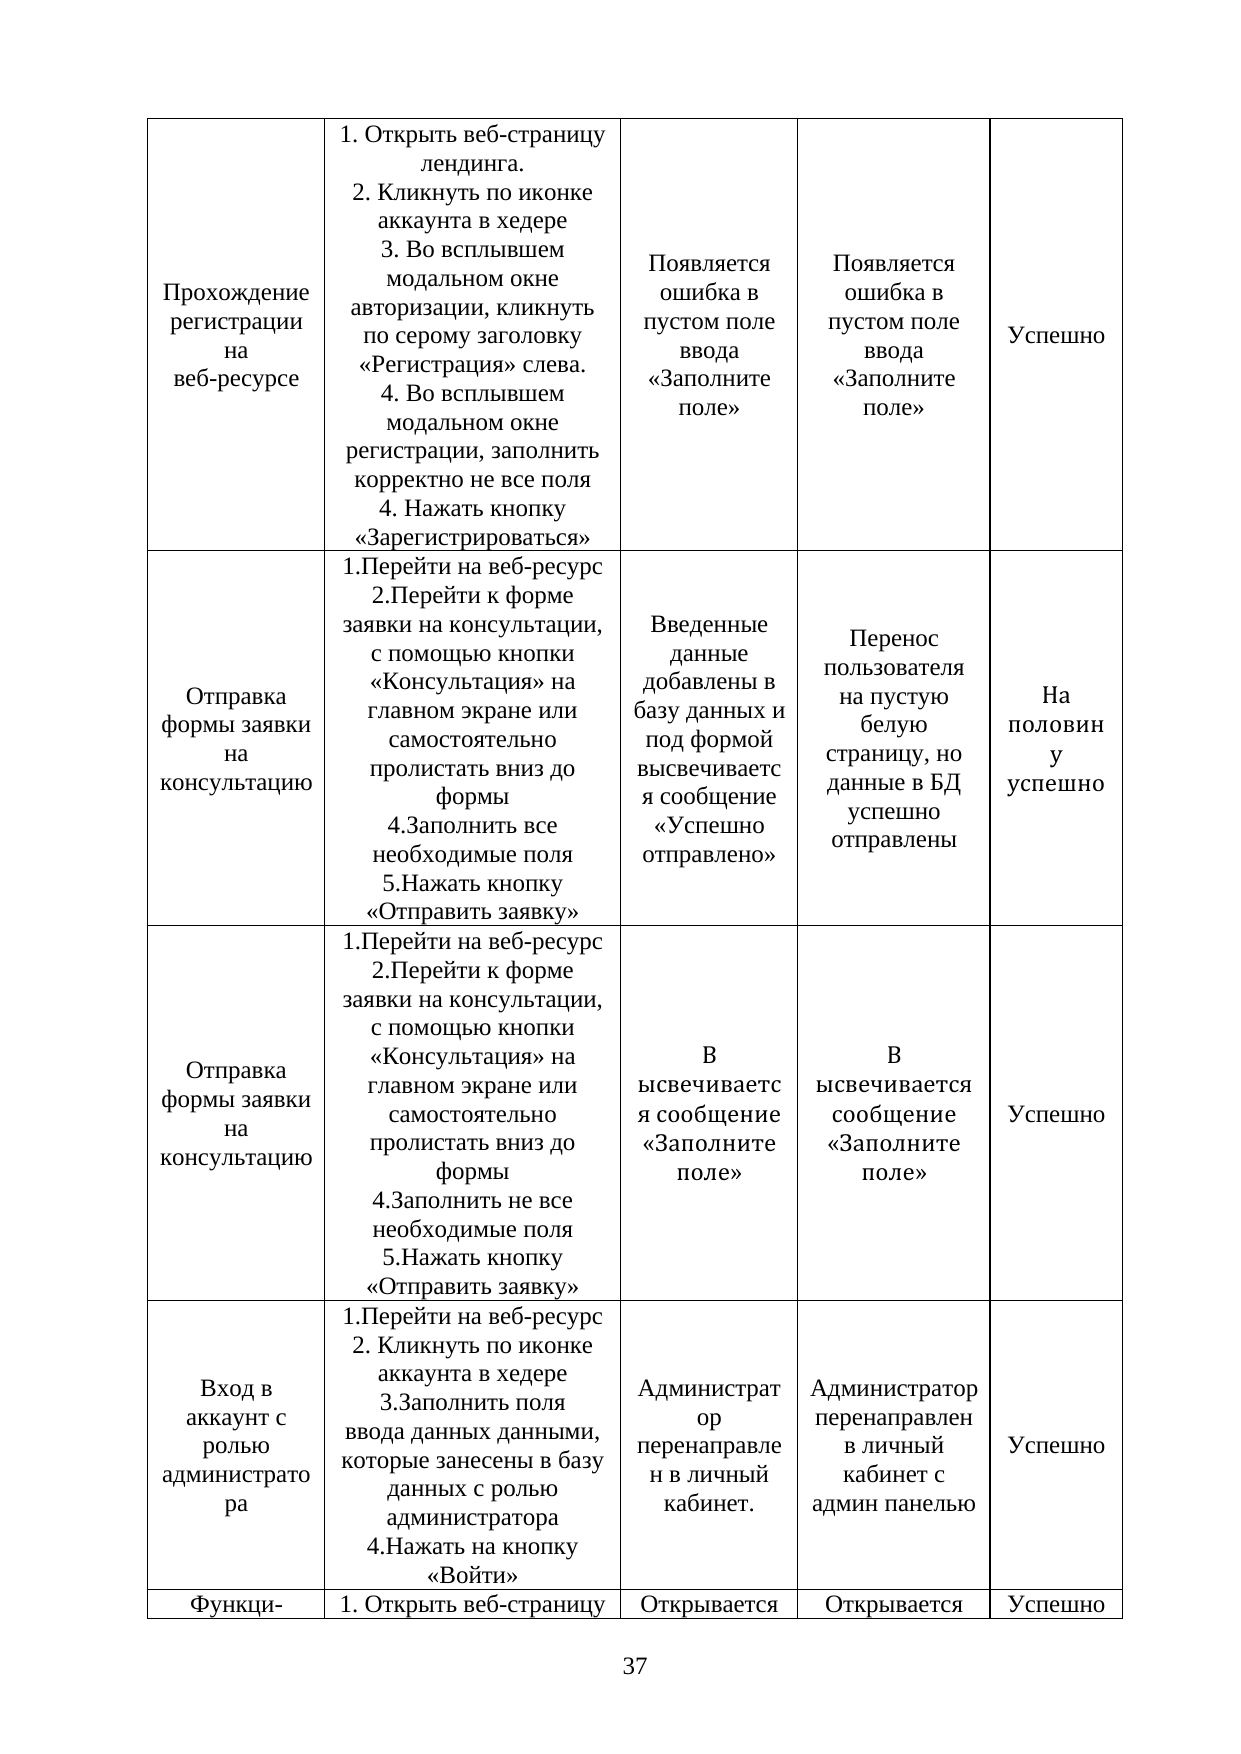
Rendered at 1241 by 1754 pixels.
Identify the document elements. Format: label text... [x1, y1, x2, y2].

table_cell Перенос пользователя на пустую белую страницу, но данные в БД успешно отправлены [798, 551, 989, 925]
table_cell Успешно [991, 926, 1122, 1300]
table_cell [325, 1590, 620, 1618]
table_cell Администратор перенаправлен в личный кабинет с админ панелью [798, 1301, 989, 1588]
table_cell Успешно [991, 1590, 1122, 1618]
table_cell Вход в аккаунт с ролью администратора [148, 1301, 324, 1588]
table_cell Высвечивается сообщение «Заполните поле» [621, 926, 797, 1300]
table_cell Появляется ошибка в пустом поле ввода «Заполните поле» [621, 119, 797, 550]
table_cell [621, 1590, 797, 1618]
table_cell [148, 119, 324, 550]
table_cell На половину успешно [991, 551, 1122, 925]
table_cell Успешно [991, 1301, 1122, 1588]
table_cell Появляется ошибка в пустом поле ввода «Заполните поле» [798, 119, 989, 550]
table_cell Введенные данные добавлены в базу данных и под формой высвечивается сообщение «Успешно отправлено» [621, 551, 797, 925]
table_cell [798, 1590, 989, 1618]
table_cell 1. Открыть веб-страницу лендинга. 2. Кликнуть по иконке аккаунта в хедере 3. Во всплывшем модальном окне авторизации, кликнуть по серому заголовку «Регистрация» слева. 4. Во всплывшем модальном окне регистрации, заполнить корректно не все поля 4. Нажать кнопку «Зарегистрироваться» [325, 119, 620, 550]
table_cell Отправка формы заявки на консультацию [148, 926, 324, 1300]
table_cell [148, 1590, 324, 1618]
table_cell Отправка формы заявки на консультацию [148, 551, 324, 925]
table_cell Администратор перенаправлен в личный кабинет. [621, 1301, 797, 1588]
table_cell Успешно [991, 119, 1122, 550]
table_cell 1.Перейти на веб-ресурс 2.Перейти к форме заявки на консультации, с помощью кнопки «Консультация» на главном экране или самостоятельно пролистать вниз до формы 4.Заполнить не все необходимые поля 5.Нажать кнопку «Отправить заявку» [325, 926, 620, 1300]
table_cell 1.Перейти на веб-ресурс 2.Перейти к форме заявки на консультации, с помощью кнопки «Консультация» на главном экране или самостоятельно пролистать вниз до формы 4.Заполнить все необходимые поля 5.Нажать кнопку «Отправить заявку» [325, 551, 620, 925]
table_cell 1.Перейти на веб-ресурс 2. Кликнуть по иконке аккаунта в хедере 3.Заполнить поля ввода данных данными, которые занесены в базу данных с ролью администратора 4.Нажать на кнопку «Войти» [325, 1301, 620, 1588]
table_cell Высвечивается сообщение «Заполните поле» [798, 926, 989, 1300]
